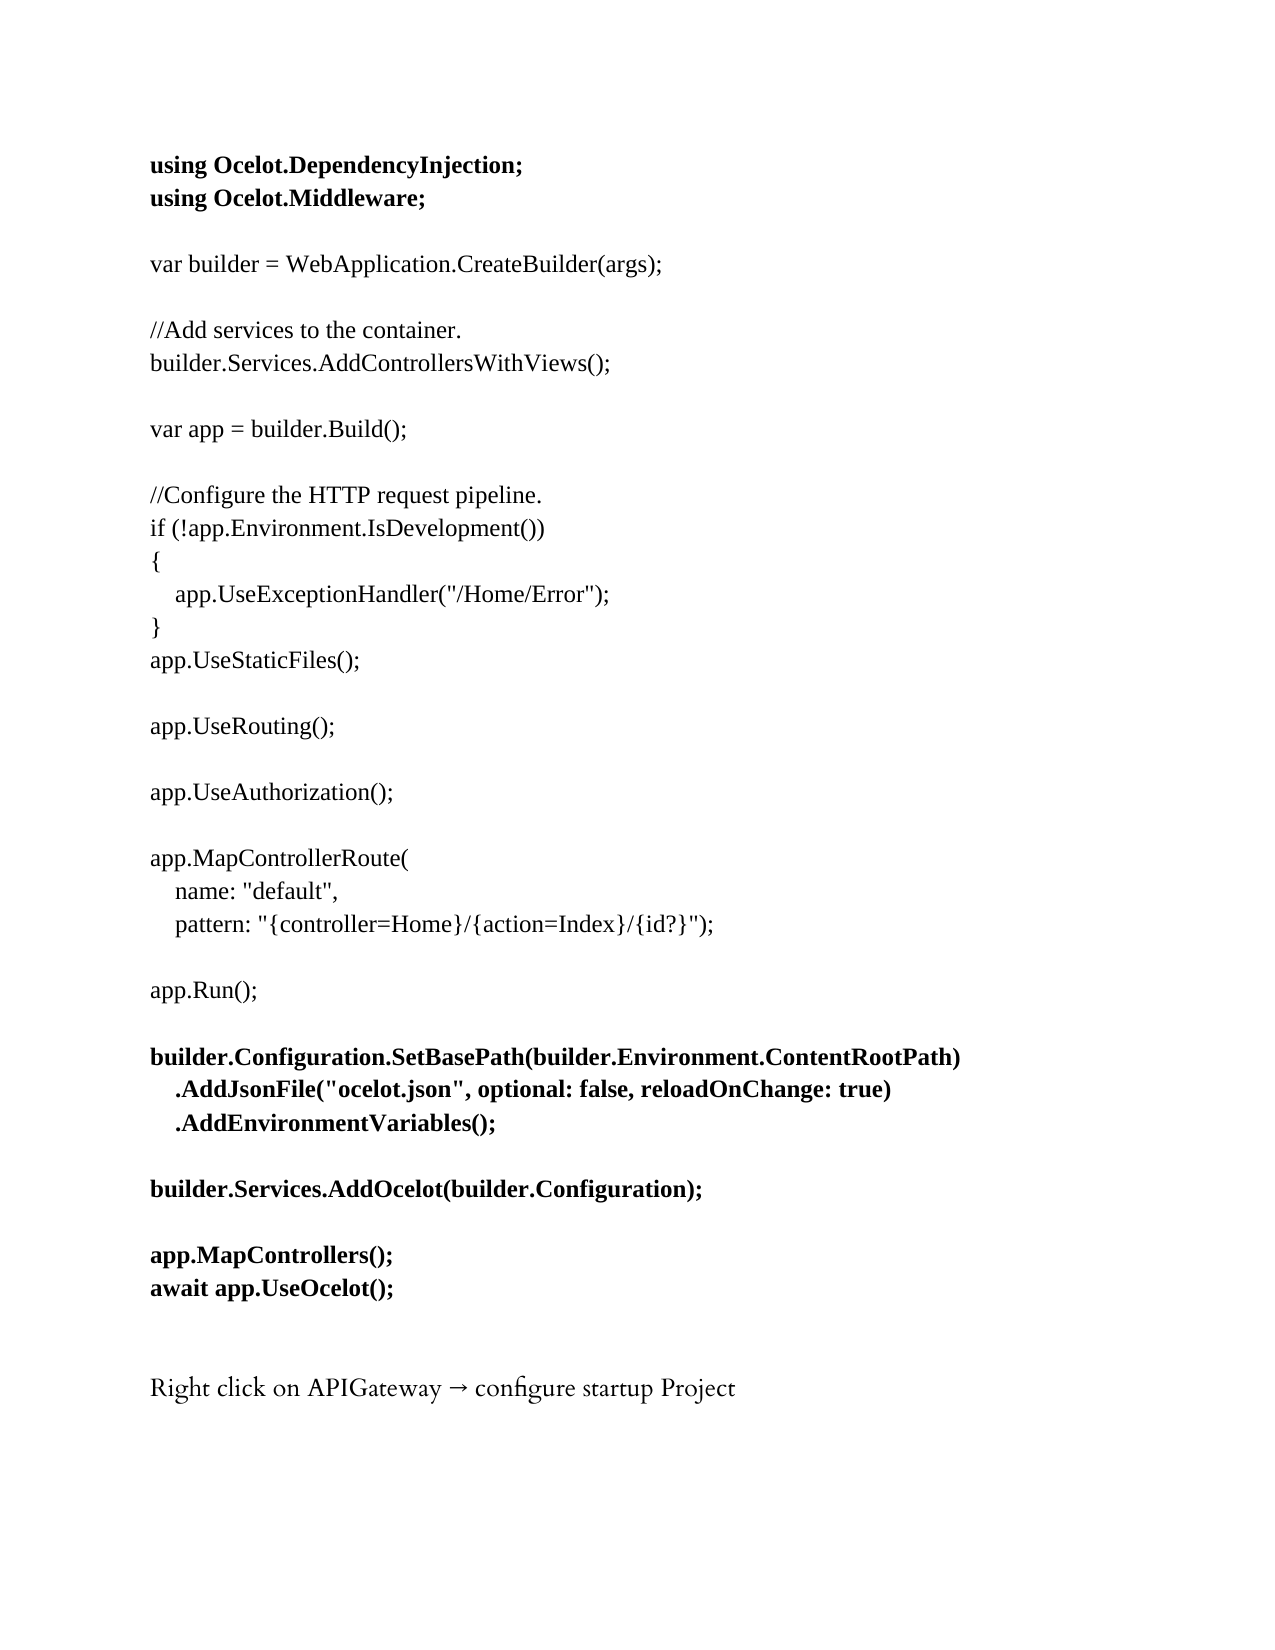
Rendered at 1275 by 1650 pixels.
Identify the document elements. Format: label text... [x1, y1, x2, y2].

text app.MapControllers(); [150, 1240, 1125, 1268]
text var builder = WebApplication.CreateBuilder(args); [150, 249, 1125, 278]
text builder.Configuration.SetBasePath(builder.Environment.ContentRootPath) [150, 1042, 1125, 1070]
text { [150, 546, 1125, 575]
text if (!app.Environment.IsDevelopment()) [150, 513, 1125, 542]
text .AddEnvironmentVariables(); [150, 1108, 1125, 1136]
text app.MapControllerRoute( [150, 843, 1125, 872]
text .AddJsonFile("ocelot.json", optional: false, reloadOnChange: true) [150, 1074, 1125, 1103]
text app.UseStaticFiles(); [150, 645, 1125, 674]
text app.Run(); [150, 976, 1125, 1004]
text } [150, 612, 1125, 641]
text builder.Services.AddControllersWithViews(); [150, 348, 1125, 377]
text using Ocelot.Middleware; [150, 183, 1125, 212]
text Right click on APIGateway → configure startup Project [150, 1372, 1125, 1406]
text app.UseAuthorization(); [150, 777, 1125, 806]
text await app.UseOcelot(); [150, 1273, 1125, 1301]
text builder.Services.AddOcelot(builder.Configuration); [150, 1174, 1125, 1202]
text var app = builder.Build(); [150, 414, 1125, 443]
text pattern: "{controller=Home}/{action=Index}/{id?}"); [150, 909, 1125, 938]
text using Ocelot.DependencyInjection; [150, 150, 1125, 179]
text app.UseRouting(); [150, 711, 1125, 740]
text name: "default", [150, 876, 1125, 905]
text app.UseExceptionHandler("/Home/Error"); [150, 579, 1125, 608]
text //Add services to the container. [150, 315, 1125, 344]
text //Configure the HTTP request pipeline. [150, 480, 1125, 509]
